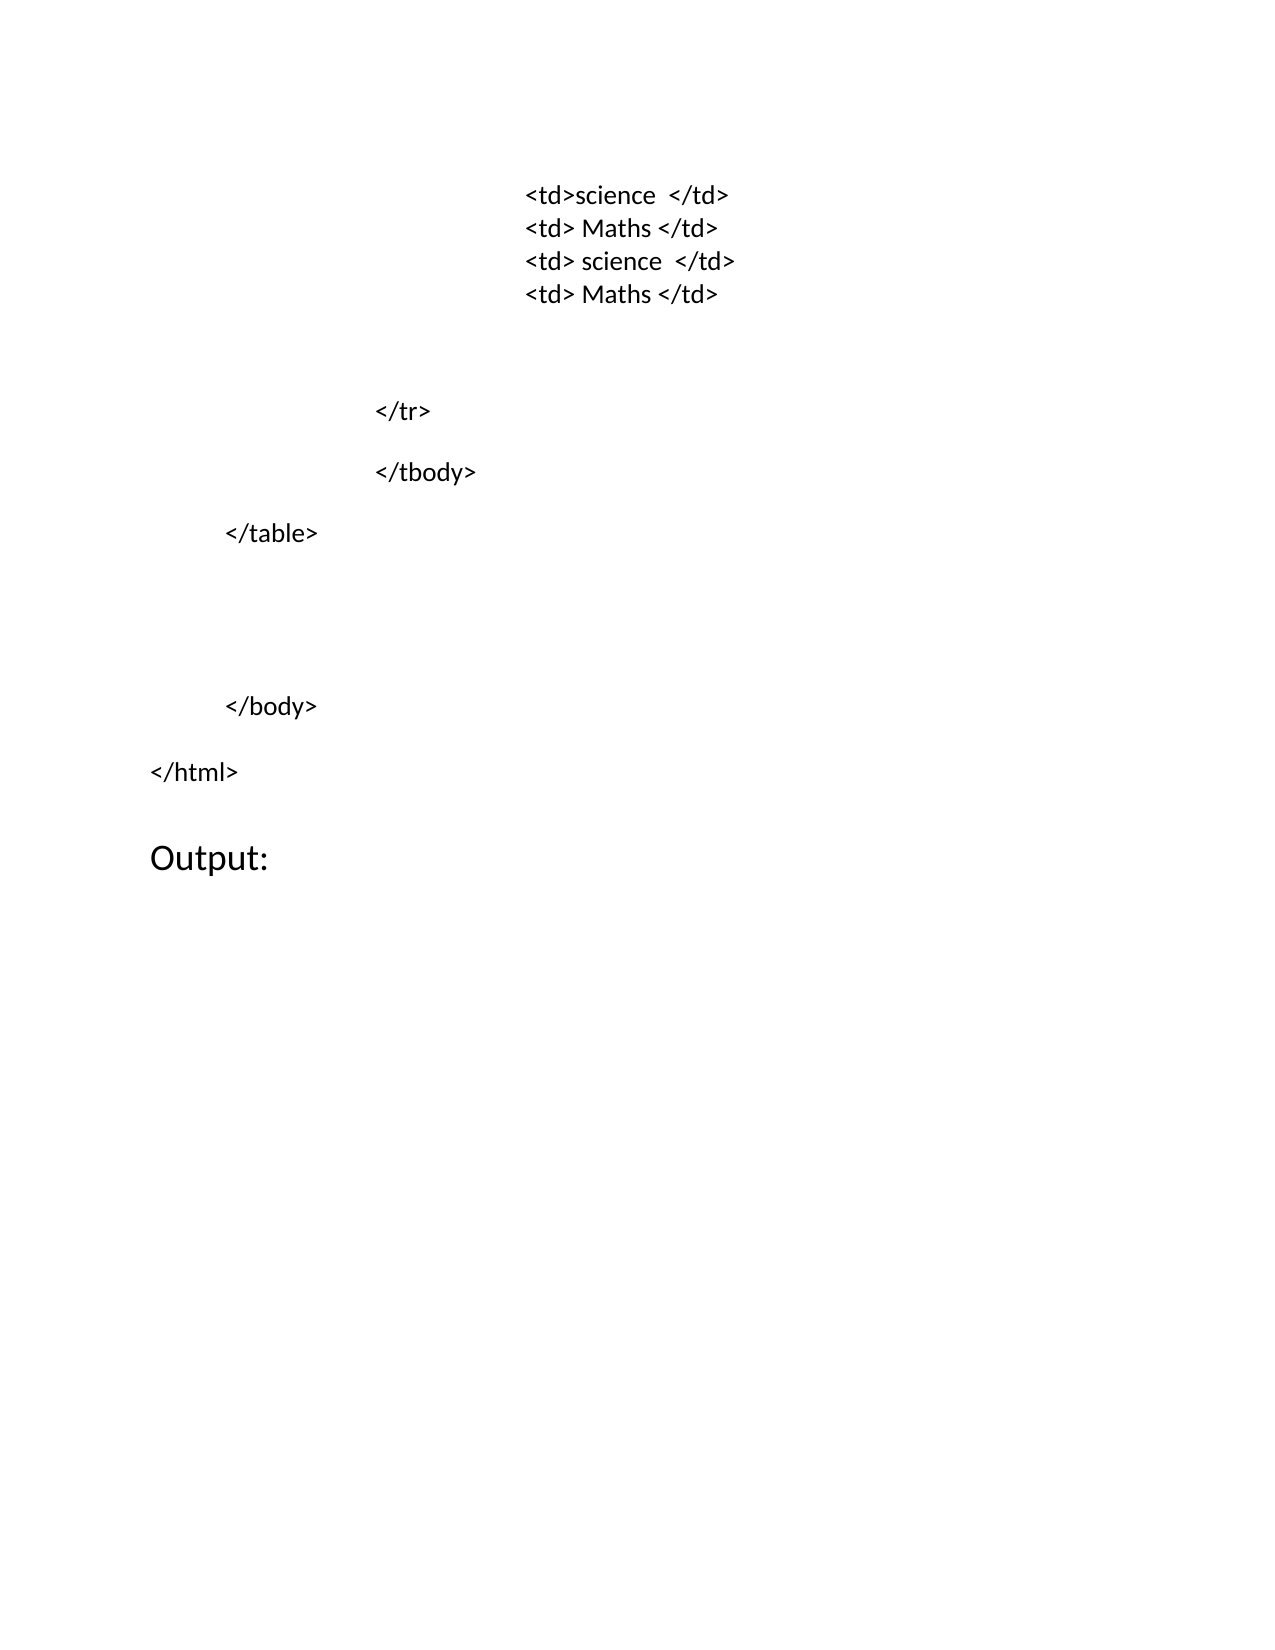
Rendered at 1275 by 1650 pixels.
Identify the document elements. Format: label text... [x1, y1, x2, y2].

text <td> Maths </td> [150, 211, 1125, 244]
text </tr> [150, 394, 1125, 427]
text </body> [150, 689, 1125, 722]
text <td> Maths </td> [150, 277, 1125, 310]
text </tbody> [150, 455, 1125, 488]
text </table> [150, 516, 1125, 549]
text <td> science </td> [150, 244, 1125, 277]
text <td>science </td> [150, 178, 1125, 211]
text Output: [150, 834, 1125, 880]
text </html> [150, 755, 1125, 788]
